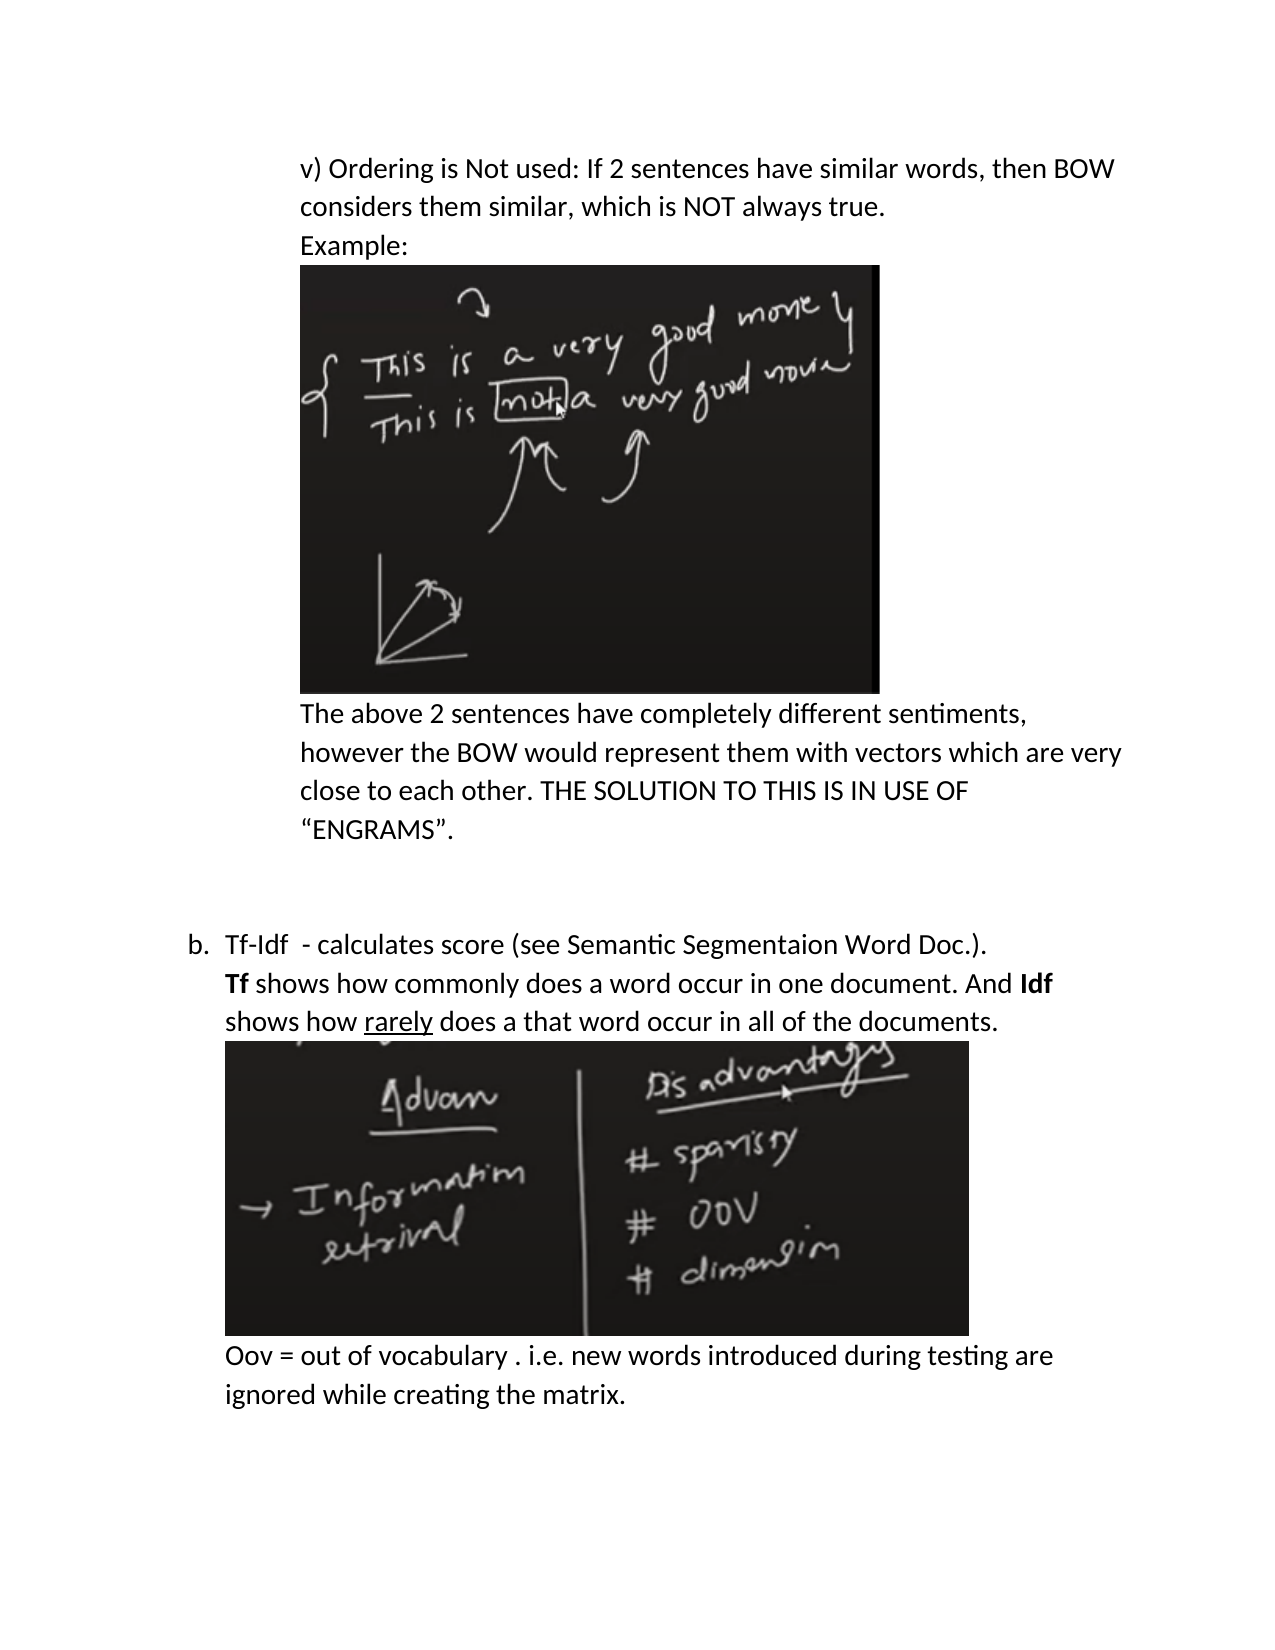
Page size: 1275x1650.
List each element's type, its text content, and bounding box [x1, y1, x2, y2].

picture [225, 1041, 969, 1336]
list v) Ordering is Not used: If 2 sentences have similar words, then BOW considers them similar, which is NOT always true. [300, 150, 1125, 224]
list Tf-Idf - calculates score (see Semantic Segmentaion Word Doc.). [187, 926, 1125, 962]
picture [300, 265, 880, 694]
list Example: [300, 227, 1125, 262]
list Tf shows how commonly does a word occur in one document. And Idf shows how rarely does a that word occur in all of the documents. [225, 965, 1125, 1039]
list Oov = out of vocabulary . i.e. new words introduced during testing are ignored while creating the matrix. [225, 1337, 1125, 1412]
list The above 2 sentences have completely different sentiments, however the BOW would represent them with vectors which are very close to each other. THE SOLUTION TO THIS IS IN USE OF “ENGRAMS”. [300, 696, 1125, 847]
